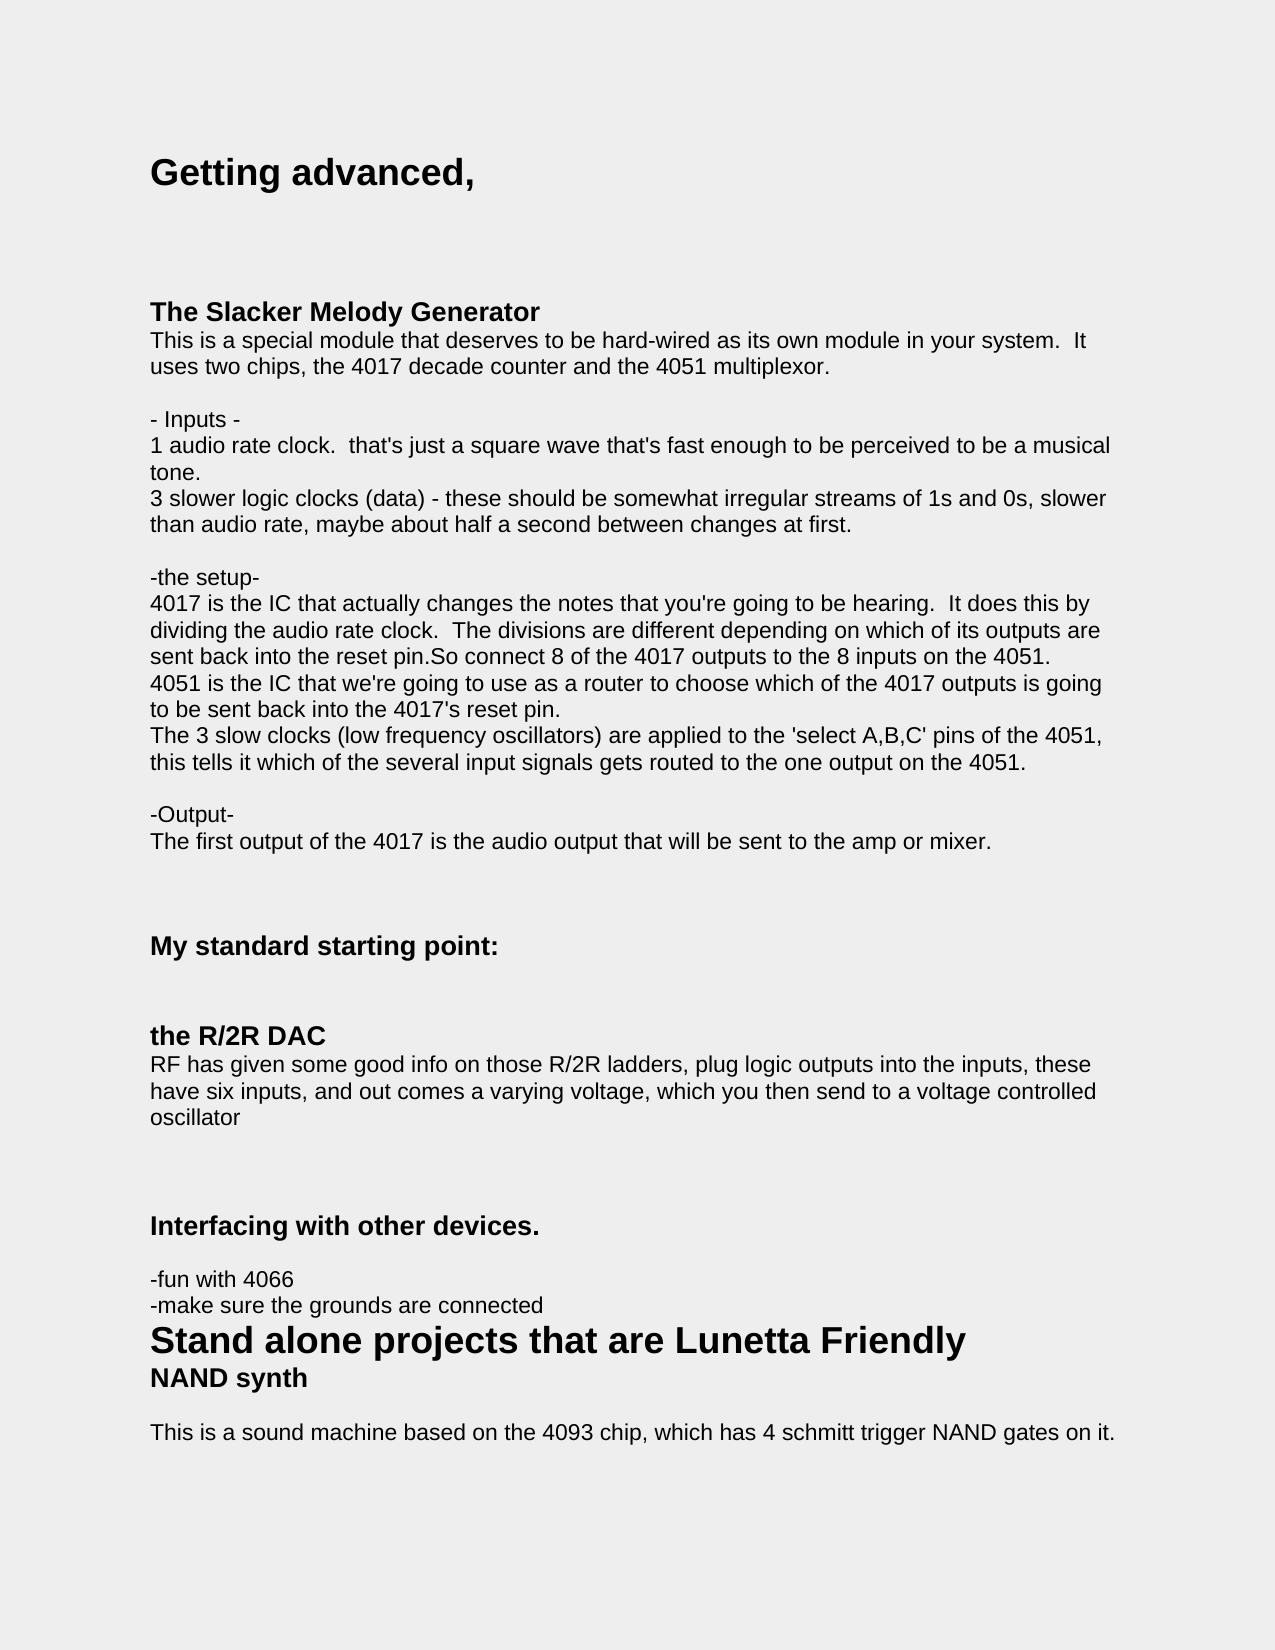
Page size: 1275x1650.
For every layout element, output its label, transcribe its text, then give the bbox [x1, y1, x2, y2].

text This is a sound machine based on the 4093 chip, which has 4 schmitt trigger NAND gates on it. [150, 1419, 1125, 1446]
subtitle Getting advanced, [150, 150, 1125, 193]
text -the setup- [150, 564, 1125, 590]
text 4017 is the IC that actually changes the notes that you're going to be hearing. It does this by dividing the audio rate clock. The divisions are different depending on which of its outputs are sent back into the reset pin.So connect 8 of the 4017 outputs to the 8 inputs on the 4051. [150, 590, 1125, 669]
subtitle My standard starting point: [150, 930, 1125, 961]
text 3 slower logic clocks (data) - these should be somewhat irregular streams of 1s and 0s, slower than audio rate, maybe about half a second between changes at first. [150, 485, 1125, 538]
subtitle Interfacing with other devices. [150, 1209, 1125, 1241]
subtitle the R/2R DAC [150, 1020, 1125, 1051]
text -make sure the grounds are connected [150, 1292, 1125, 1318]
text 4051 is the IC that we're going to use as a router to choose which of the 4017 outputs is going to be sent back into the 4017's reset pin. [150, 669, 1125, 722]
text This is a special module that deserves to be hard-wired as its own module in your system. It uses two chips, the 4017 decade counter and the 4051 multiplexor. [150, 327, 1125, 379]
text The first output of the 4017 is the audio output that will be sent to the amp or mixer. [150, 828, 1125, 854]
subtitle Stand alone projects that are Lunetta Friendly [150, 1318, 1125, 1362]
text 1 audio rate clock. that's just a square wave that's fast enough to be perceived to be a musical tone. [150, 432, 1125, 485]
text RF has given some good info on those R/2R ladders, plug logic outputs into the inputs, these have six inputs, and out comes a varying voltage, which you then send to a voltage controlled oscillator [150, 1051, 1125, 1130]
subtitle The Slacker Melody Generator [150, 296, 1125, 327]
text The 3 slow clocks (low frequency oscillators) are applied to the 'select A,B,C' pins of the 4051, this tells it which of the several input signals gets routed to the one output on the 4051. [150, 722, 1125, 775]
subtitle NAND synth [150, 1362, 1125, 1393]
text -fun with 4066 [150, 1266, 1125, 1292]
text - Inputs - [150, 406, 1125, 432]
text -Output- [150, 801, 1125, 828]
